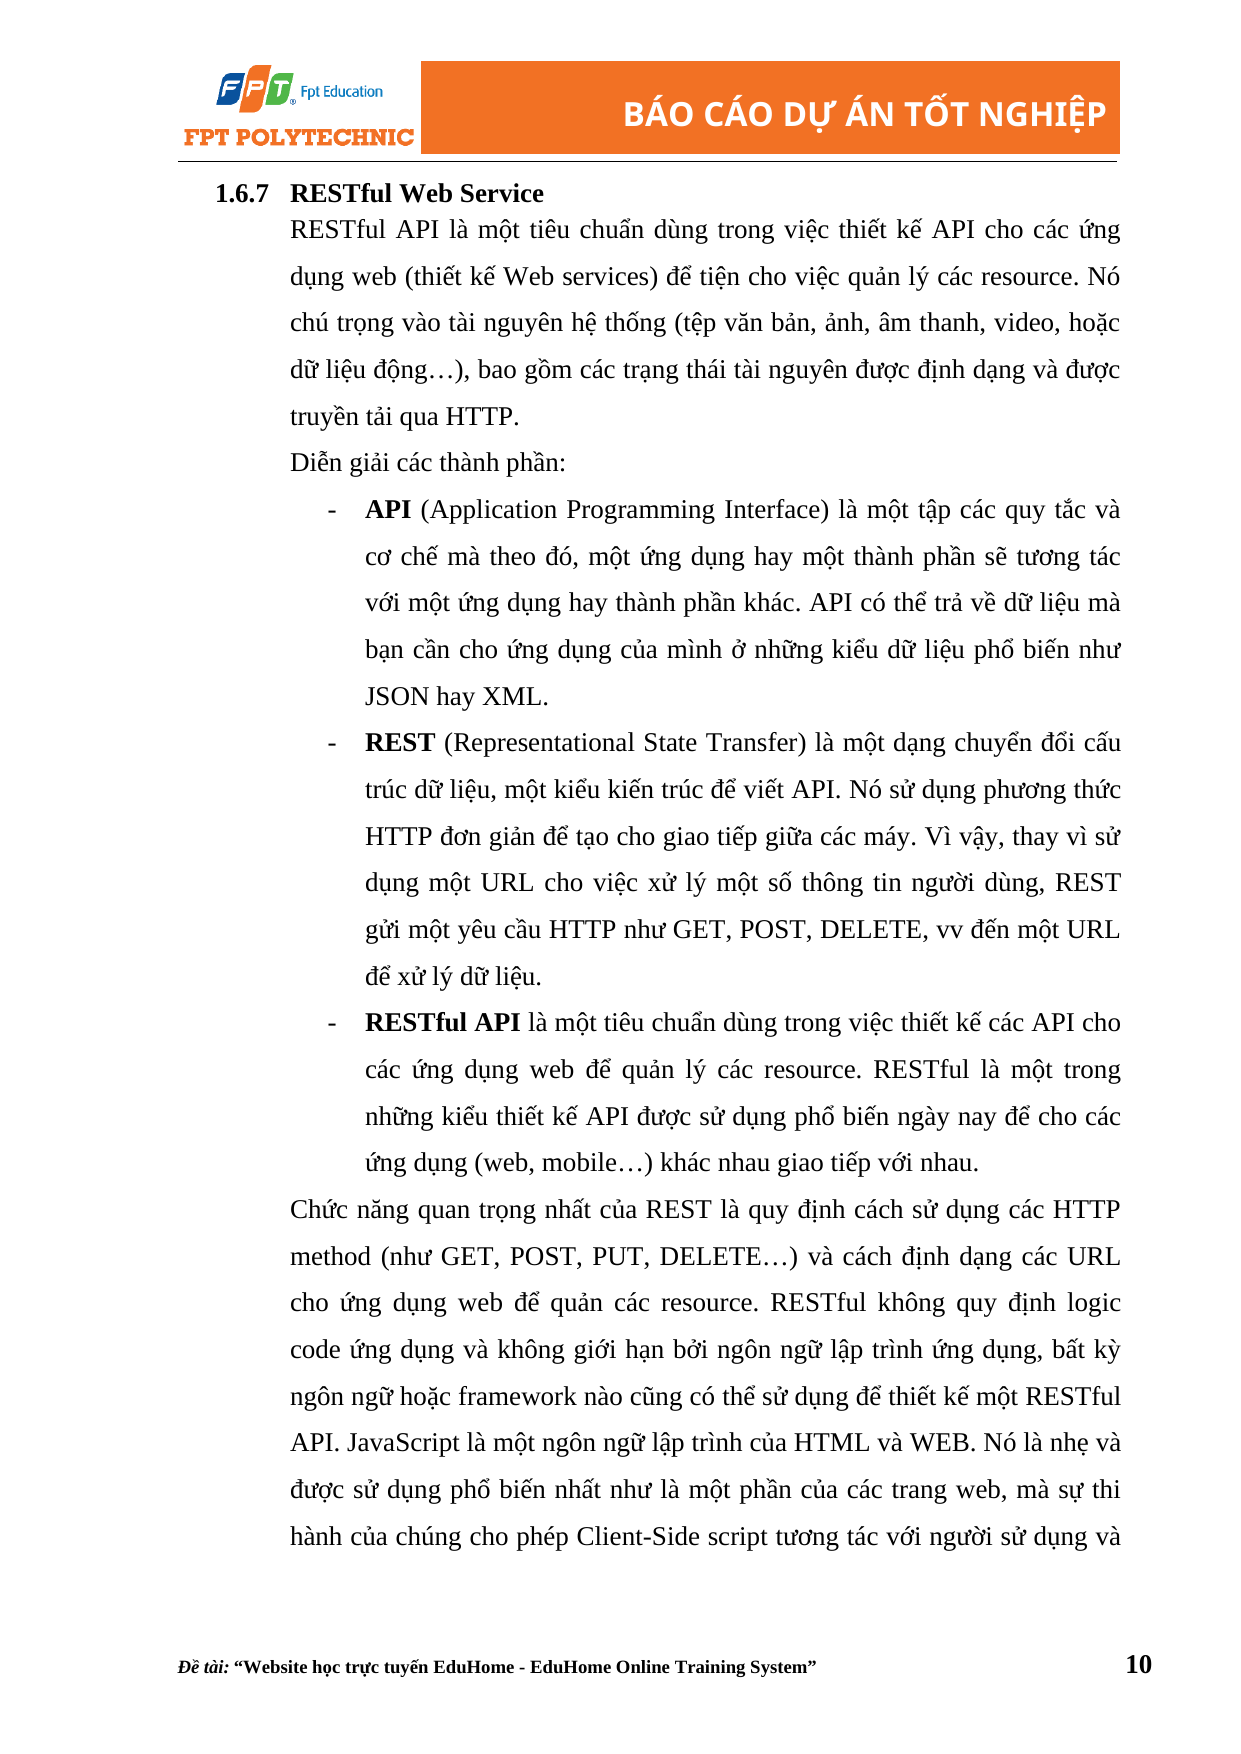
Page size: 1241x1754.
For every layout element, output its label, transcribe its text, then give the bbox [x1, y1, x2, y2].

list API (Application Programming Interface) là một tập các quy tắc và cơ chế mà theo đó, một ứng dụng hay một thành phần sẽ tương tác với một ứng dụng hay thành phần khác. API có thể trả về dữ liệu mà bạn cần cho ứng dụng của mình ở những kiểu dữ liệu phổ biến như JSON hay XML. [327, 493, 1122, 711]
subtitle RESTful Web Service [215, 177, 1122, 208]
list REST (Representational State Transfer) là một dạng chuyển đổi cấu trúc dữ liệu, một kiểu kiến trúc để viết API. Nó sử dụng phương thức HTTP đơn giản để tạo cho giao tiếp giữa các máy. Vì vậy, thay vì sử dụng một URL cho việc xử lý một số thông tin người dùng, REST gửi một yêu cầu HTTP như GET, POST, DELETE, vv đến một URL để xử lý dữ liệu. [327, 726, 1122, 991]
text RESTful API là một tiêu chuẩn dùng trong việc thiết kế API cho các ứng dụng web (thiết kế Web services) để tiện cho việc quản lý các resource. Nó chú trọng vào tài nguyên hệ thống (tệp văn bản, ảnh, âm thanh, video, hoặc dữ liệu động…), bao gồm các trạng thái tài nguyên được định dạng và được truyền tải qua HTTP. [290, 213, 1122, 431]
text Diễn giải các thành phần: [290, 446, 1122, 477]
picture [174, 58, 420, 157]
list RESTful API là một tiêu chuẩn dùng trong việc thiết kế các API cho các ứng dụng web để quản lý các resource. RESTful là một trong những kiểu thiết kế API được sử dụng phổ biến ngày nay để cho các ứng dụng (web, mobile…) khác nhau giao tiếp với nhau. [327, 1006, 1122, 1177]
